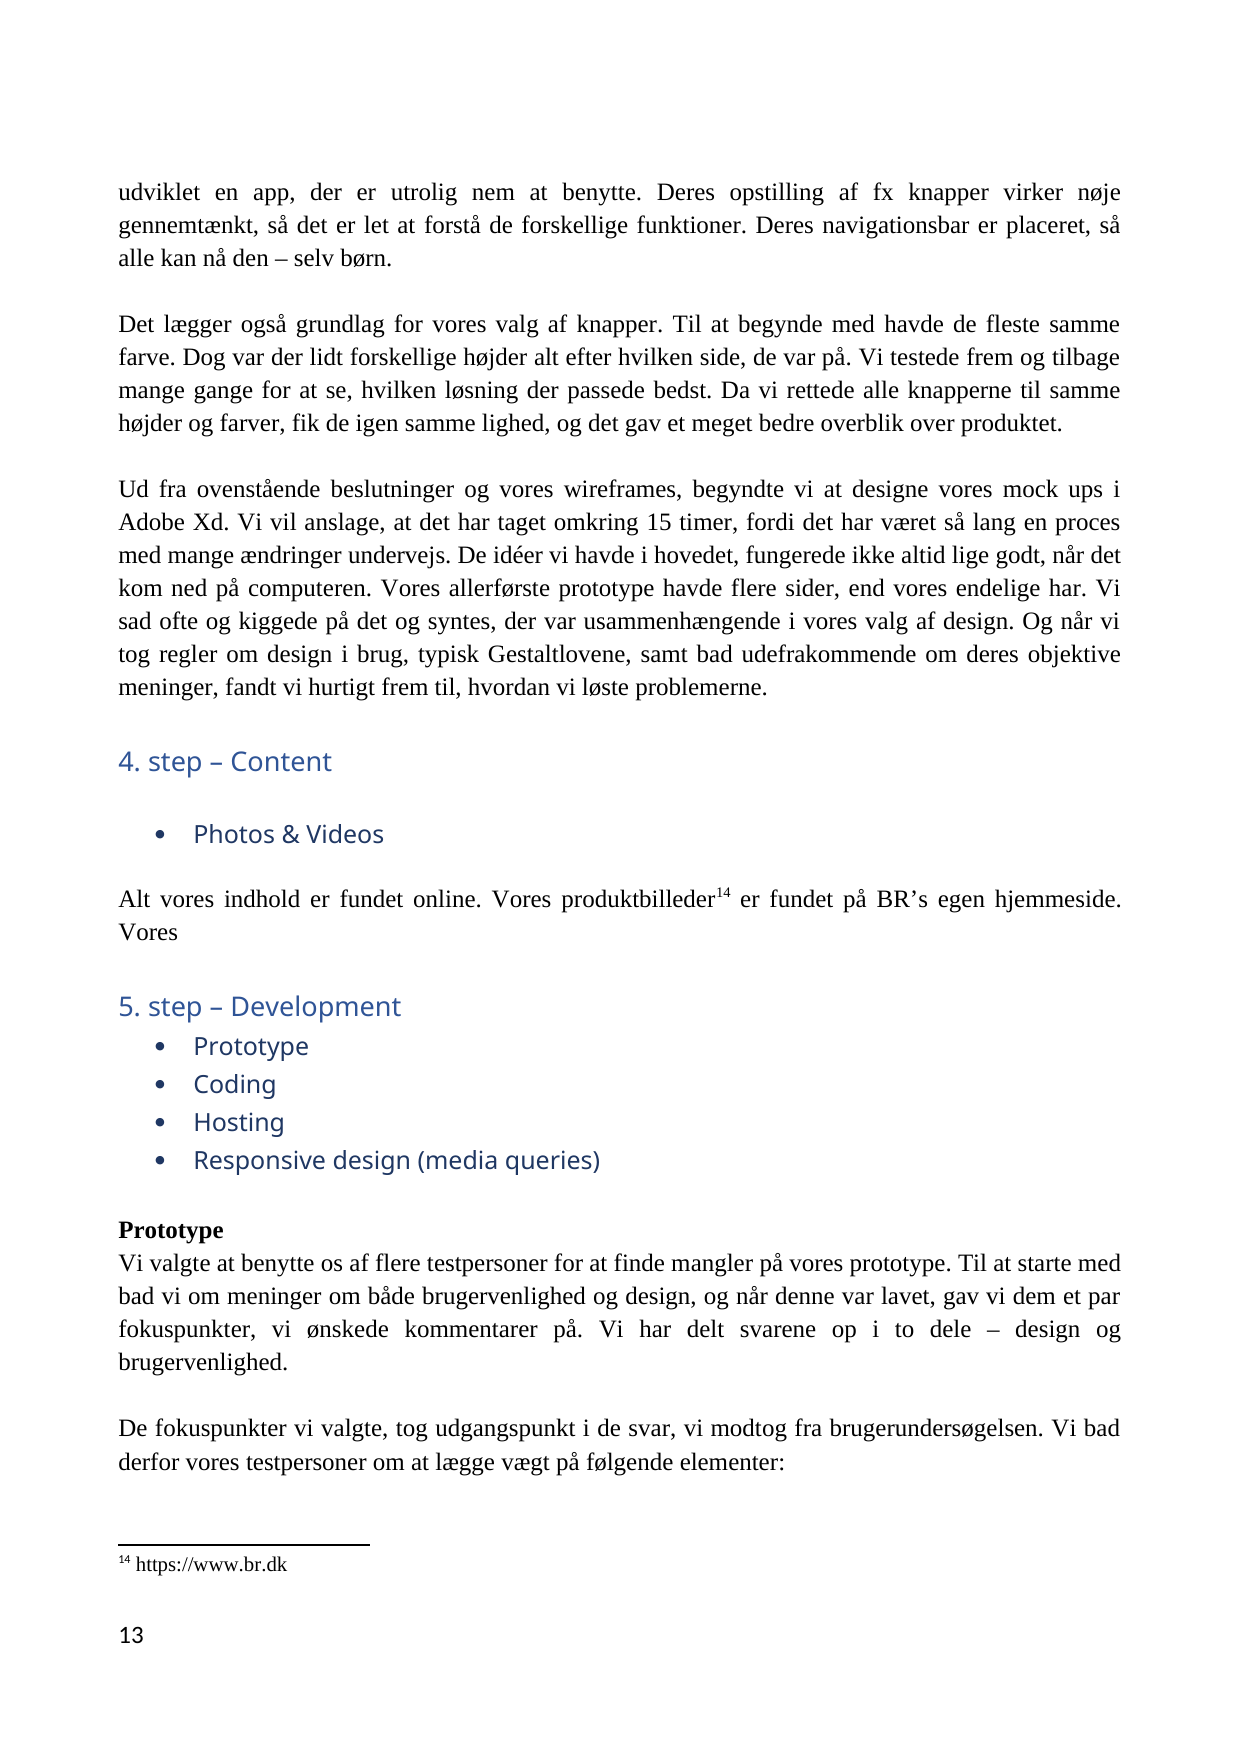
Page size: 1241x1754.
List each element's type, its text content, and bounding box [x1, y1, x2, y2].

subtitle 5. step – Development [118, 987, 1122, 1024]
subtitle Photos & Videos [156, 817, 1122, 851]
subtitle 4. step – Content [118, 743, 1122, 779]
subtitle Responsive design (media queries) [156, 1143, 1122, 1177]
text Ud fra ovenstående beslutninger og vores wireframes, begyndte vi at designe vores mock ups i Adobe Xd. Vi vil anslage, at det har taget omkring 15 timer, fordi det har været så lang en proces med mange ændringer undervejs. De idéer vi havde i hovedet, fungerede ikke altid lige godt, når det kom ned på computeren. Vores allerførste prototype havde flere sider, end vores endelige har. Vi sad ofte og kiggede på det og syntes, der var usammenhængende i vores valg af design. Og når vi tog regler om design i brug, typisk Gestaltlovene, samt bad udefrakommende om deres objektive meninger, fandt vi hurtigt frem til, hvordan vi løste problemerne. [118, 474, 1122, 701]
text Alt vores indhold er fundet online. Vores produktbilleder er fundet på BR’s egen hjemmeside. Vores [118, 884, 1122, 946]
subtitle Hosting [156, 1104, 1122, 1139]
text Prototype [118, 1215, 1122, 1244]
subtitle Coding [156, 1066, 1122, 1100]
text Det lægger også grundlag for vores valg af knapper. Til at begynde med havde de fleste samme farve. Dog var der lidt forskellige højder alt efter hvilken side, de var på. Vi testede frem og tilbage mange gange for at se, hvilken løsning der passede bedst. Da vi rettede alle knapperne til samme højder og farver, fik de igen samme lighed, og det gav et meget bedre overblik over produktet. [118, 309, 1122, 437]
subtitle Prototype [156, 1028, 1122, 1062]
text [118, 177, 1122, 272]
text De fokuspunkter vi valgte, tog udgangspunkt i de svar, vi modtog fra brugerundersøgelsen. Vi bad derfor vores testpersoner om at lægge vægt på følgende elementer: [118, 1413, 1122, 1475]
text Vi valgte at benytte os af flere testpersoner for at finde mangler på vores prototype. Til at starte med bad vi om meninger om både brugervenlighed og design, og når denne var lavet, gav vi dem et par fokuspunkter, vi ønskede kommentarer på. Vi har delt svarene op i to dele – design og brugervenlighed. [118, 1248, 1122, 1376]
